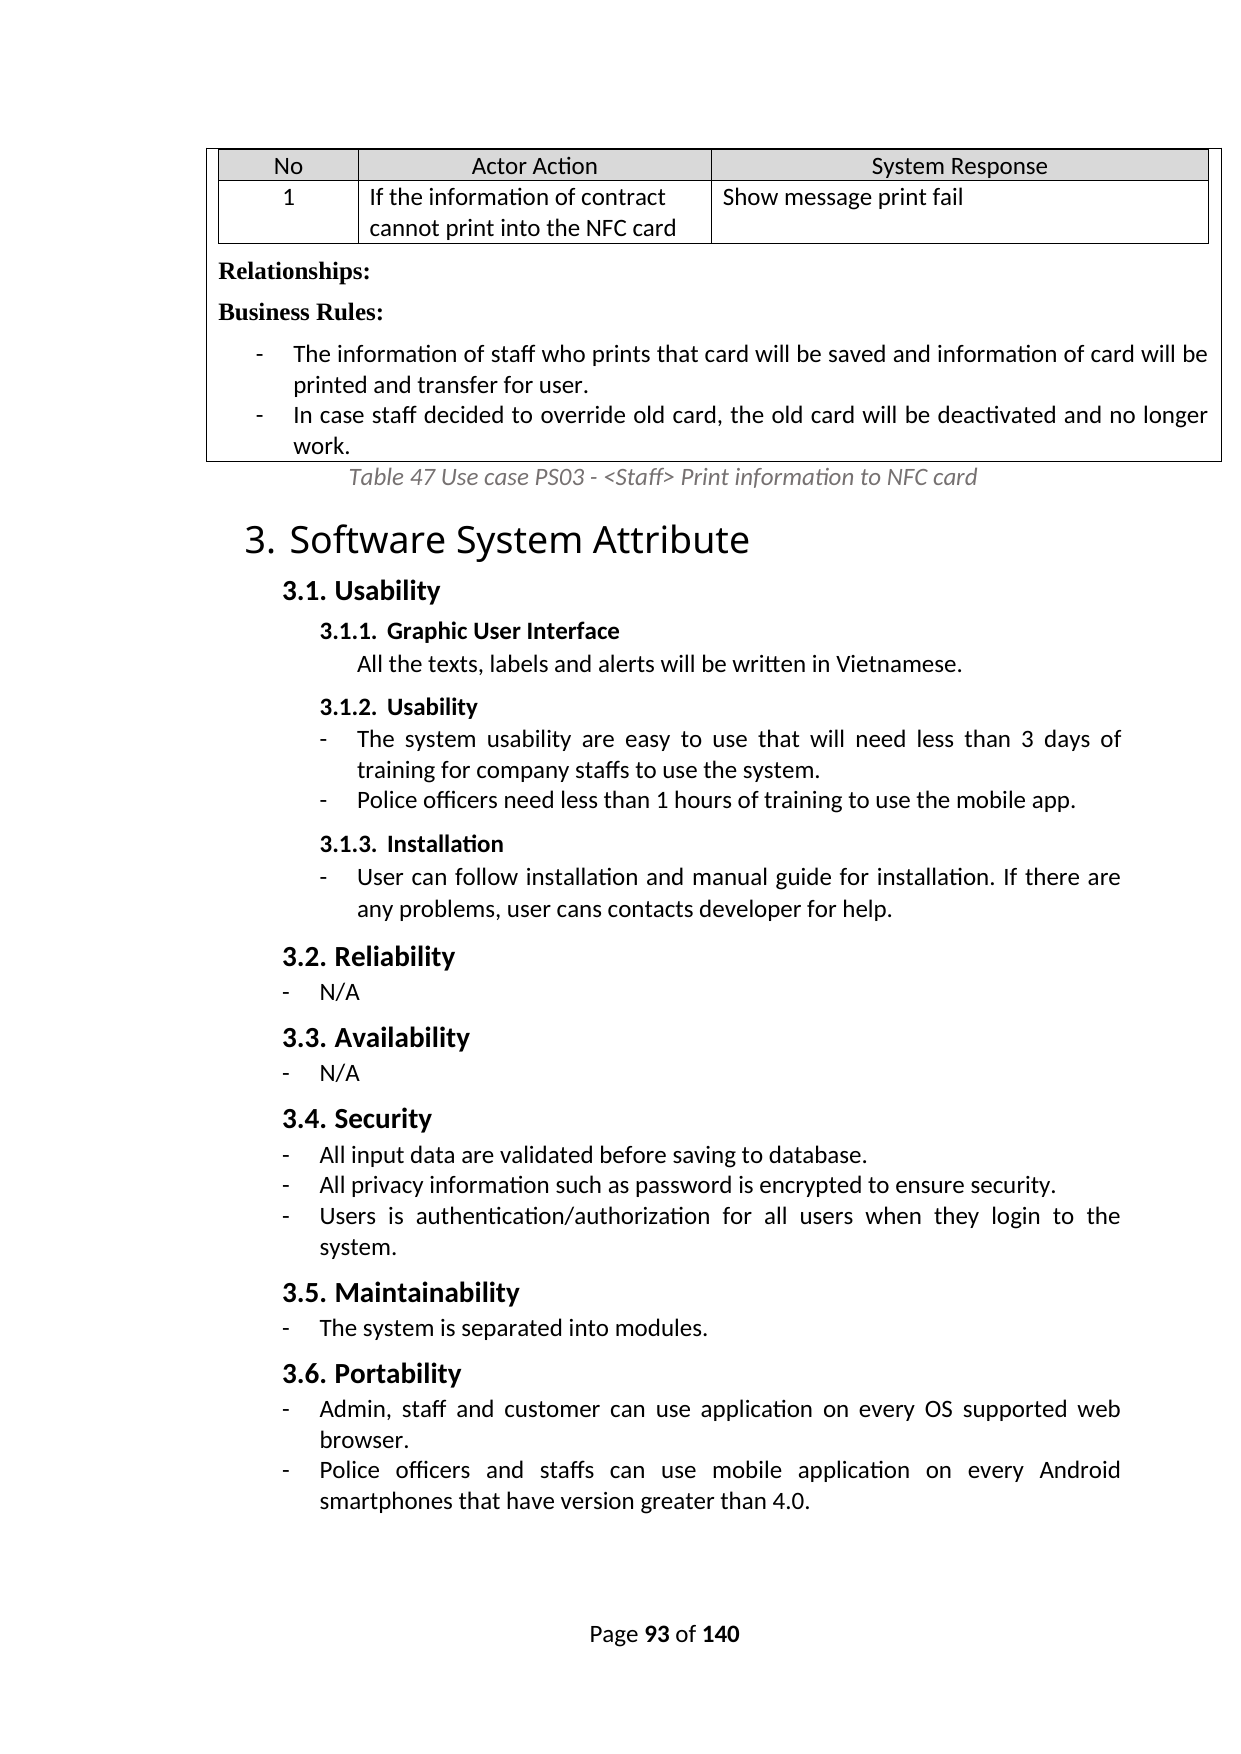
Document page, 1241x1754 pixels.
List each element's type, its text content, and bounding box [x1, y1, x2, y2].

list User can follow installation and manual guide for installation. If there are any problems, user cans contacts developer for help. [319, 861, 1122, 925]
subtitle Graphic User Interface [319, 615, 1122, 645]
list The system usability are easy to use that will need less than 3 days of training for company staffs to use the system. [319, 724, 1122, 785]
subtitle Availability [282, 1019, 1122, 1055]
list Admin, staff and customer can use application on every OS supported web browser. [282, 1393, 1122, 1454]
list All privacy information such as password is encrypted to ensure security. [282, 1169, 1122, 1200]
subtitle Reliability [282, 938, 1122, 973]
subtitle Software System Attribute [244, 513, 1122, 564]
subtitle Maintainability [282, 1274, 1122, 1309]
subtitle Usability [282, 572, 1122, 608]
subtitle Portability [282, 1355, 1122, 1391]
list All input data are validated before saving to database. [282, 1139, 1122, 1169]
list Users is authentication/authorization for all users when they login to the system. [282, 1200, 1122, 1261]
text Table 47 Use case PS03 - <Staff> Print information to NFC card [207, 462, 1122, 492]
subtitle Installation [319, 828, 1122, 858]
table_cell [207, 149, 1221, 461]
list Police officers and staffs can use mobile application on every Android smartphones that have version greater than 4.0. [282, 1454, 1122, 1516]
subtitle Usability [319, 691, 1122, 721]
list N/A [282, 976, 1122, 1007]
list Police officers need less than 1 hours of training to use the mobile app. [319, 785, 1122, 815]
text All the texts, labels and alerts will be written in Vietnamese. [297, 648, 1122, 678]
list N/A [282, 1058, 1122, 1088]
list The system is separated into modules. [282, 1312, 1122, 1343]
subtitle Security [282, 1101, 1122, 1136]
